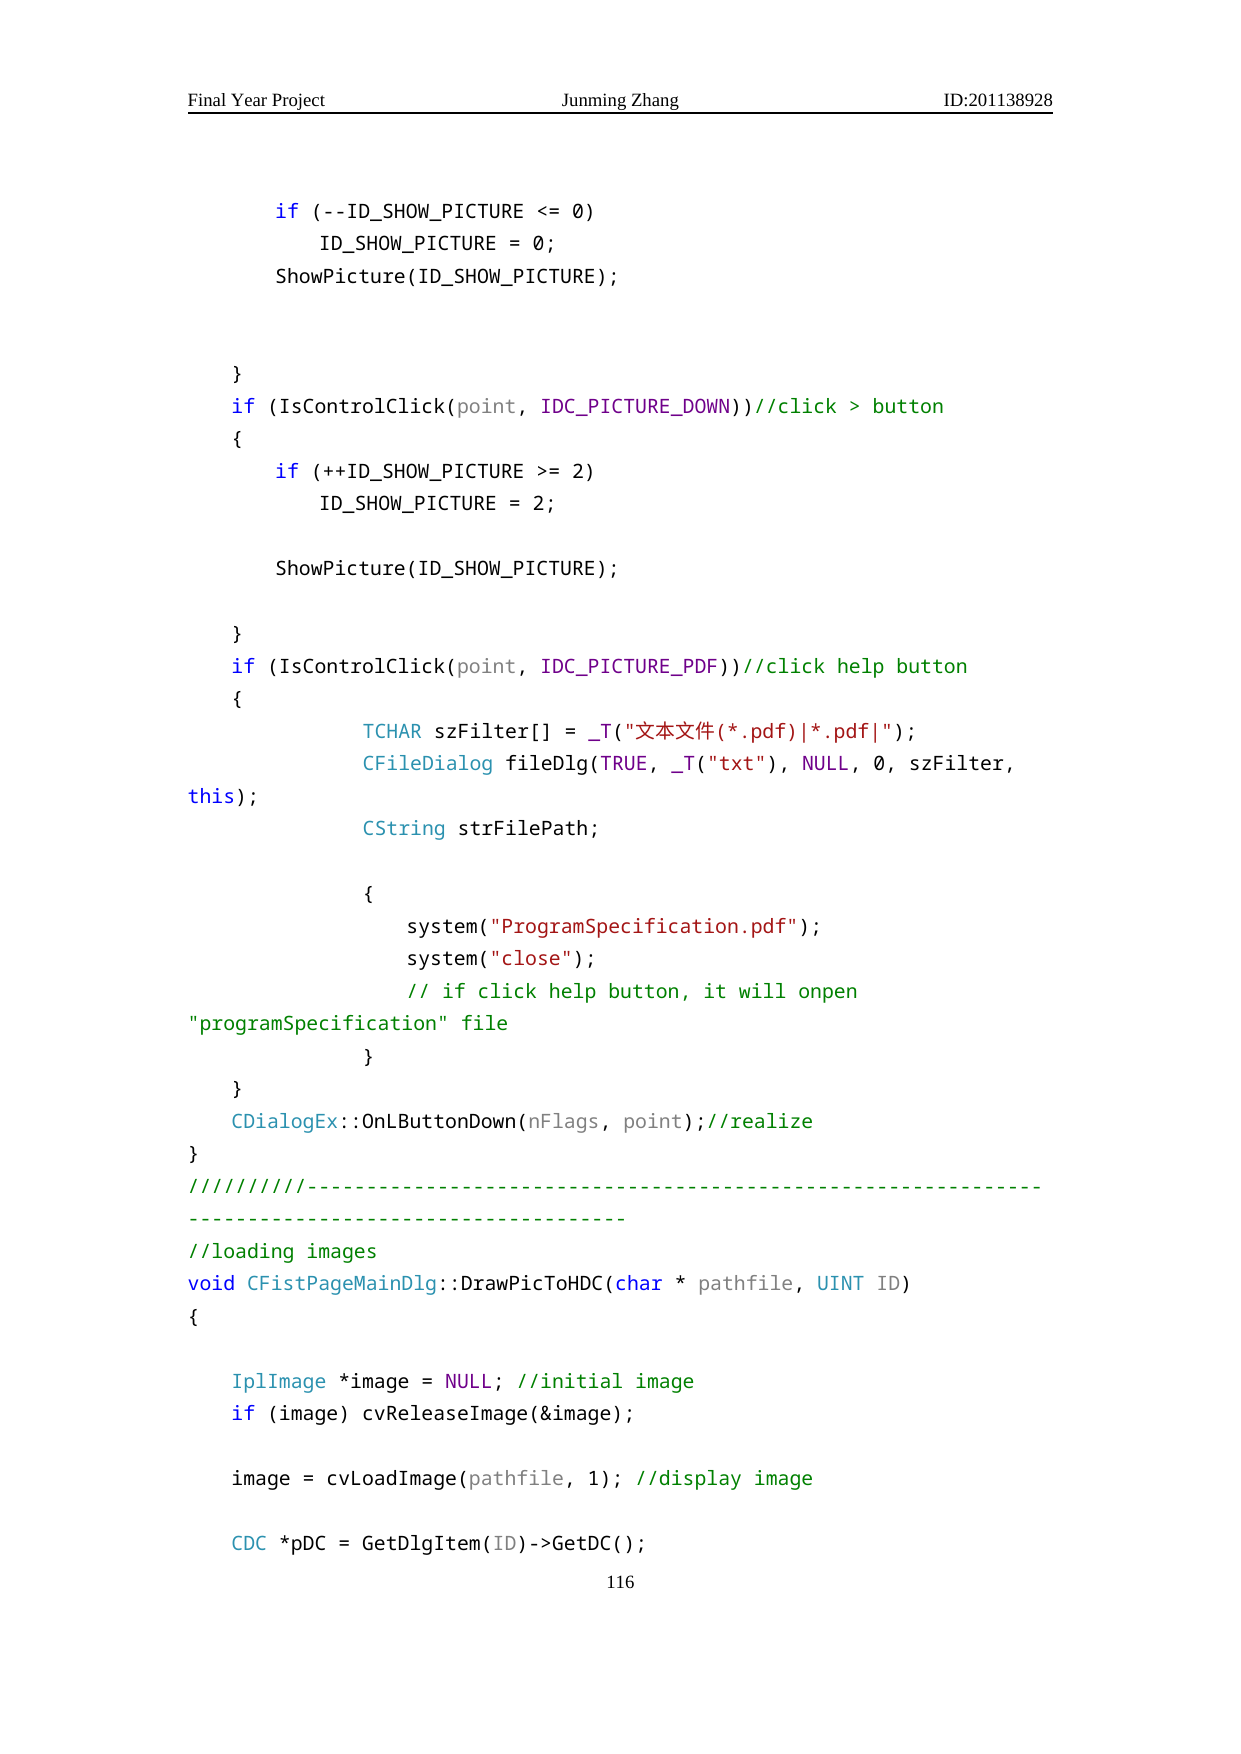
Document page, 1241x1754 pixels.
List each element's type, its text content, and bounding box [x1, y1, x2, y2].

text if (image) cvReleaseImage(&image); [187, 1397, 1053, 1429]
text CString strFilePath; [187, 812, 1053, 844]
text if (IsControlClick(point, IDC_PICTURE_PDF))//click help button [187, 649, 1053, 682]
text void CFistPageMainDlg::DrawPicToHDC(char * pathfile, UINT ID) [187, 1267, 1053, 1299]
text CFileDialog fileDlg(TRUE, _T("txt"), NULL, 0, szFilter, this); [187, 747, 1053, 812]
text IplImage *image = NULL; //initial image [187, 1364, 1053, 1397]
text TCHAR szFilter[] = _T("文本文件(*.pdf)|*.pdf|"); [187, 714, 1053, 747]
text CDialogEx::OnLButtonDown(nFlags, point);//realize [187, 1104, 1053, 1137]
text //loading images [187, 1234, 1053, 1267]
text { [187, 682, 1053, 714]
text ShowPicture(ID_SHOW_PICTURE); [187, 259, 1053, 292]
text ShowPicture(ID_SHOW_PICTURE); [187, 552, 1053, 584]
text system("ProgramSpecification.pdf"); [187, 909, 1053, 942]
text if (IsControlClick(point, IDC_PICTURE_DOWN))//click > button [187, 389, 1053, 422]
text } [187, 617, 1053, 649]
text if (++ID_SHOW_PICTURE >= 2) [187, 454, 1053, 487]
text if (--ID_SHOW_PICTURE <= 0) [187, 194, 1053, 227]
text image = cvLoadImage(pathfile, 1); //display image [187, 1462, 1053, 1494]
text } [187, 1137, 1053, 1169]
text { [187, 422, 1053, 454]
text CDC *pDC = GetDlgItem(ID)->GetDC(); [187, 1527, 1053, 1559]
text } [187, 1072, 1053, 1104]
text } [187, 357, 1053, 389]
text ID_SHOW_PICTURE = 0; [187, 227, 1053, 259]
text { [187, 1299, 1053, 1332]
text //////////--------------------------------------------------------------------------------------------------- [187, 1169, 1053, 1234]
text } [187, 1039, 1053, 1072]
text { [187, 877, 1053, 909]
text // if click help button, it will onpen "programSpecification" file [187, 974, 1053, 1039]
text ID_SHOW_PICTURE = 2; [187, 487, 1053, 519]
text system("close"); [187, 942, 1053, 974]
